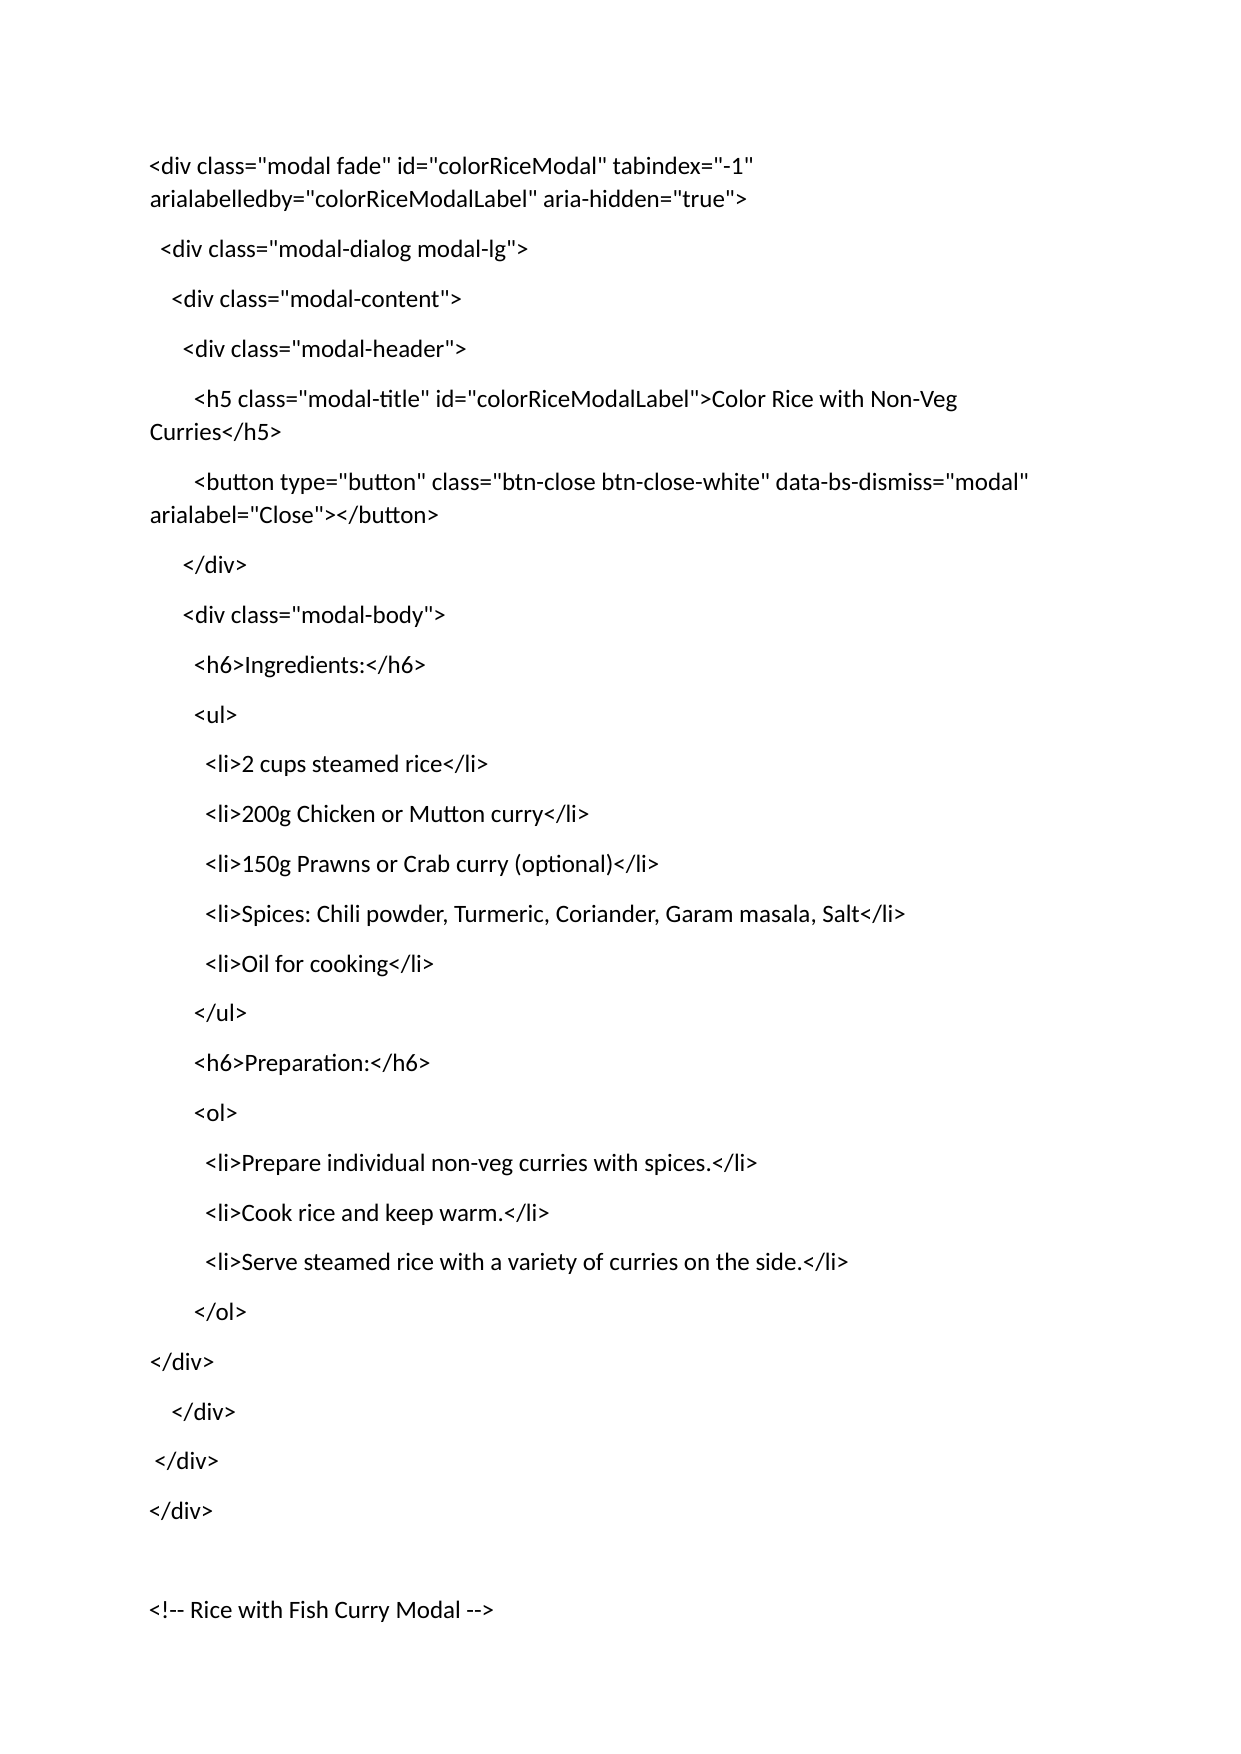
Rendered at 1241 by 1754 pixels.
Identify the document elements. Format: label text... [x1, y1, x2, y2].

text <li>Prepare individual non-veg curries with spices.</li> [148, 1147, 1091, 1177]
text <li>Serve steamed rice with a variety of curries on the side.</li> [148, 1246, 1091, 1277]
text <li>2 cups steamed rice</li> [148, 748, 1091, 779]
text <div class="modal-dialog modal-lg"> [148, 233, 1091, 264]
text <li>Oil for cooking</li> [148, 948, 1091, 978]
text <li>200g Chicken or Mutton curry</li> [148, 798, 1091, 829]
text </div> [148, 1445, 1091, 1476]
text <li>Spices: Chili powder, Turmeric, Coriander, Garam masala, Salt</li> [148, 898, 1091, 928]
text </div> [148, 1396, 1091, 1426]
text </div> [148, 549, 1091, 580]
text <div class="modal-body"> [148, 599, 1091, 630]
text <li>150g Prawns or Crab curry (optional)</li> [148, 848, 1091, 879]
text <li>Cook rice and keep warm.</li> [148, 1197, 1091, 1227]
text <div class="modal fade" id="colorRiceModal" tabindex="-1" arialabelledby="colorRiceModalLabel" aria-hidden="true"> [148, 150, 1091, 214]
text <div class="modal-content"> [148, 283, 1091, 314]
text <!-- Rice with Fish Curry Modal --> [148, 1595, 1091, 1625]
text <div class="modal-header"> [148, 333, 1091, 363]
text <h6>Preparation:</h6> [148, 1047, 1091, 1078]
text </ol> </div> [148, 1296, 319, 1376]
text <ul> [148, 699, 1091, 729]
text <h5 class="modal-title" id="colorRiceModalLabel">Color Rice with Non-Veg Curries</h5> [148, 383, 1091, 447]
text <ol> [148, 1097, 1091, 1128]
text <button type="button" class="btn-close btn-close-white" data-bs-dismiss="modal" arialabel="Close"></button> [148, 466, 1091, 530]
text <h6>Ingredients:</h6> [148, 649, 1091, 679]
text </ul> [148, 997, 1091, 1028]
text </div> [148, 1495, 1091, 1526]
